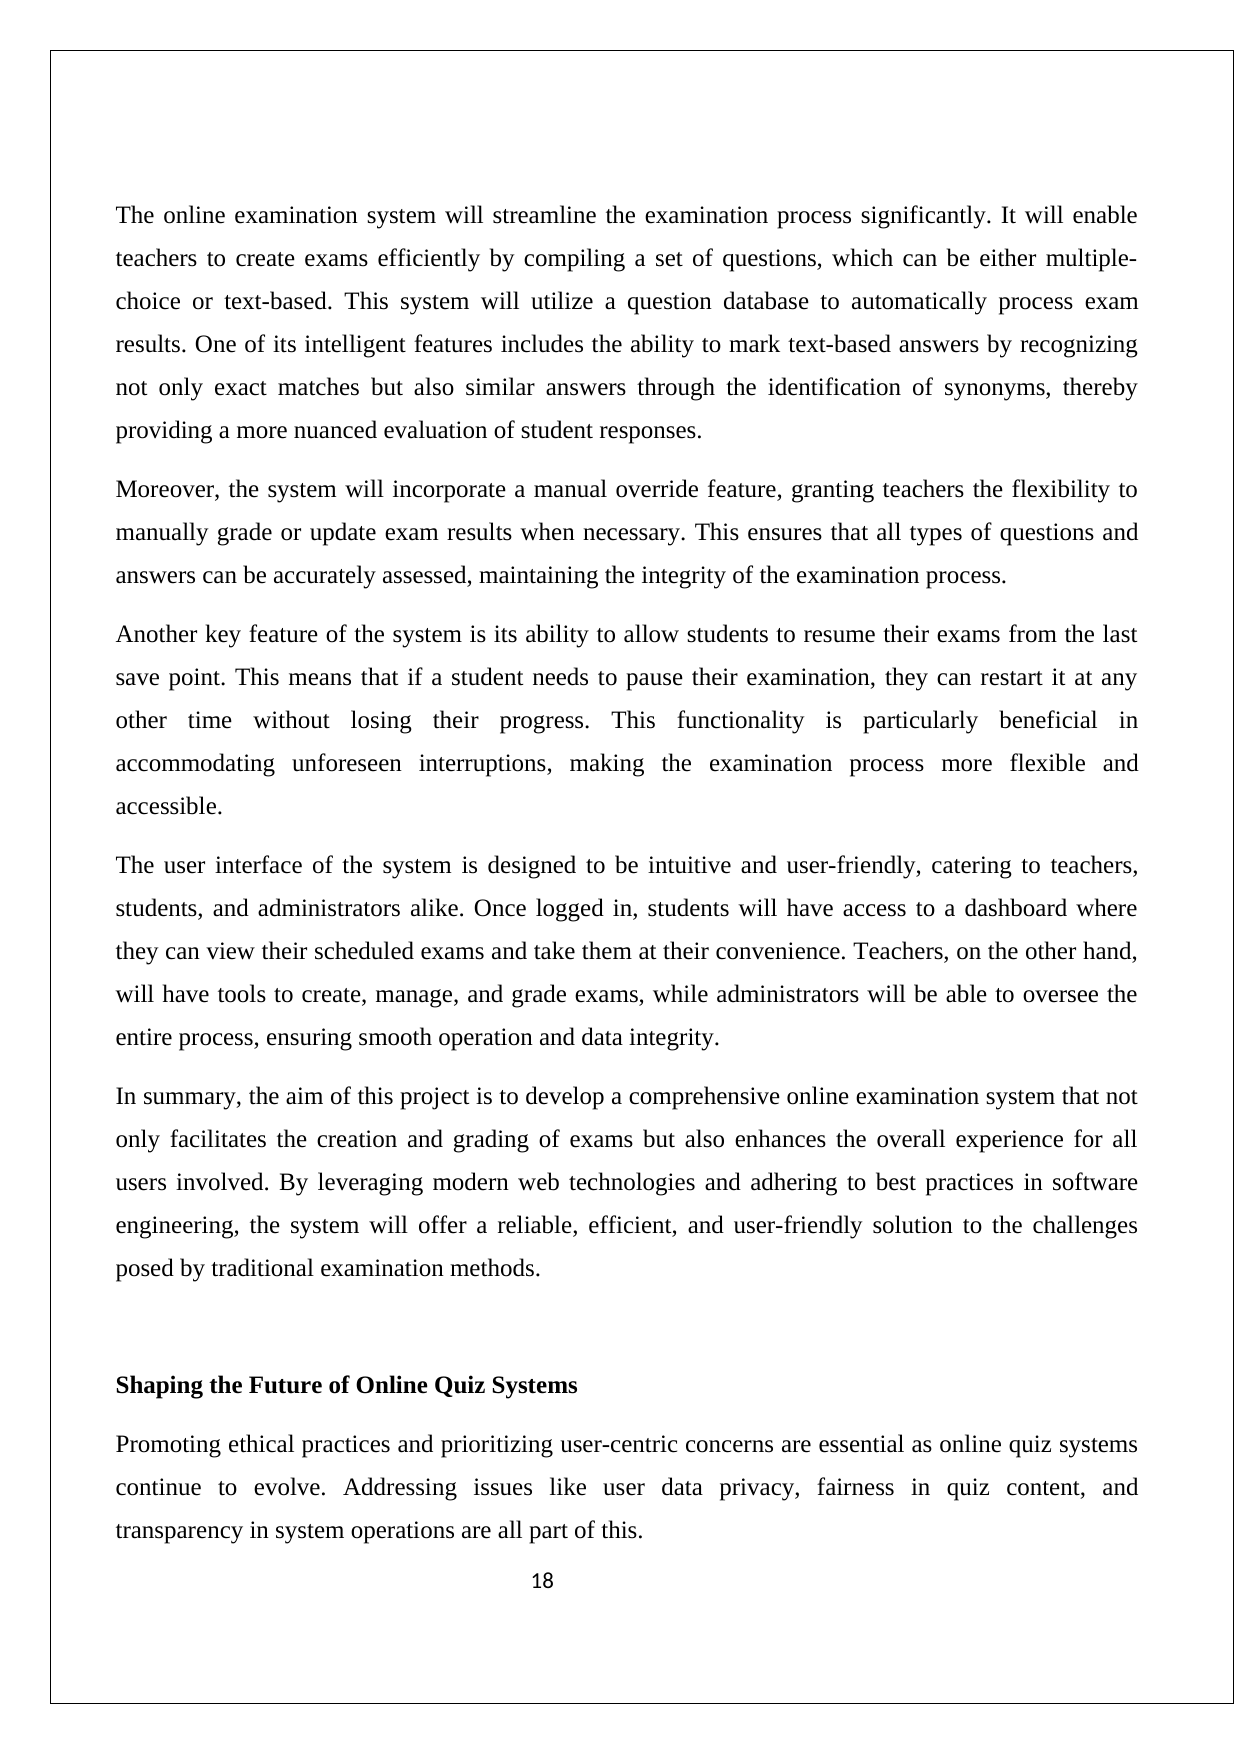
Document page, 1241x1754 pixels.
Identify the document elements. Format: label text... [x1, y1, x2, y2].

text The online examination system will streamline the examination process significantly. It will enable teachers to create exams efficiently by compiling a set of questions, which can be either multiple-choice or text-based. This system will utilize a question database to automatically process exam results. One of its intelligent features includes the ability to mark text-based answers by recognizing not only exact matches but also similar answers through the identification of synonyms, thereby providing a more nuanced evaluation of student responses. [115, 200, 1139, 444]
text Promoting ethical practices and prioritizing user-centric concerns are essential as online quiz systems continue to evolve. Addressing issues like user data privacy, fairness in quiz content, and transparency in system operations are all part of this. [115, 1429, 1139, 1544]
text The user interface of the system is designed to be intuitive and user-friendly, catering to teachers, students, and administrators alike. Once logged in, students will have access to a dashboard where they can view their scheduled exams and take them at their convenience. Teachers, on the other hand, will have tools to create, manage, and grade exams, while administrators will be able to oversee the entire process, ensuring smooth operation and data integrity. [115, 850, 1139, 1051]
text Shaping the Future of Online Quiz Systems [115, 1371, 1139, 1399]
text In summary, the aim of this project is to develop a comprehensive online examination system that not only facilitates the creation and grading of exams but also enhances the overall experience for all users involved. By leveraging modern web technologies and adhering to best practices in software engineering, the system will offer a reliable, efficient, and user-friendly solution to the challenges posed by traditional examination methods. [115, 1081, 1139, 1282]
text Another key feature of the system is its ability to allow students to resume their exams from the last save point. This means that if a student needs to pause their examination, they can restart it at any other time without losing their progress. This functionality is particularly beneficial in accommodating unforeseen interruptions, making the examination process more flexible and accessible. [115, 619, 1139, 820]
text Moreover, the system will incorporate a manual override feature, granting teachers the flexibility to manually grade or update exam results when necessary. This ensures that all types of questions and answers can be accurately assessed, maintaining the integrity of the examination process. [115, 474, 1139, 589]
